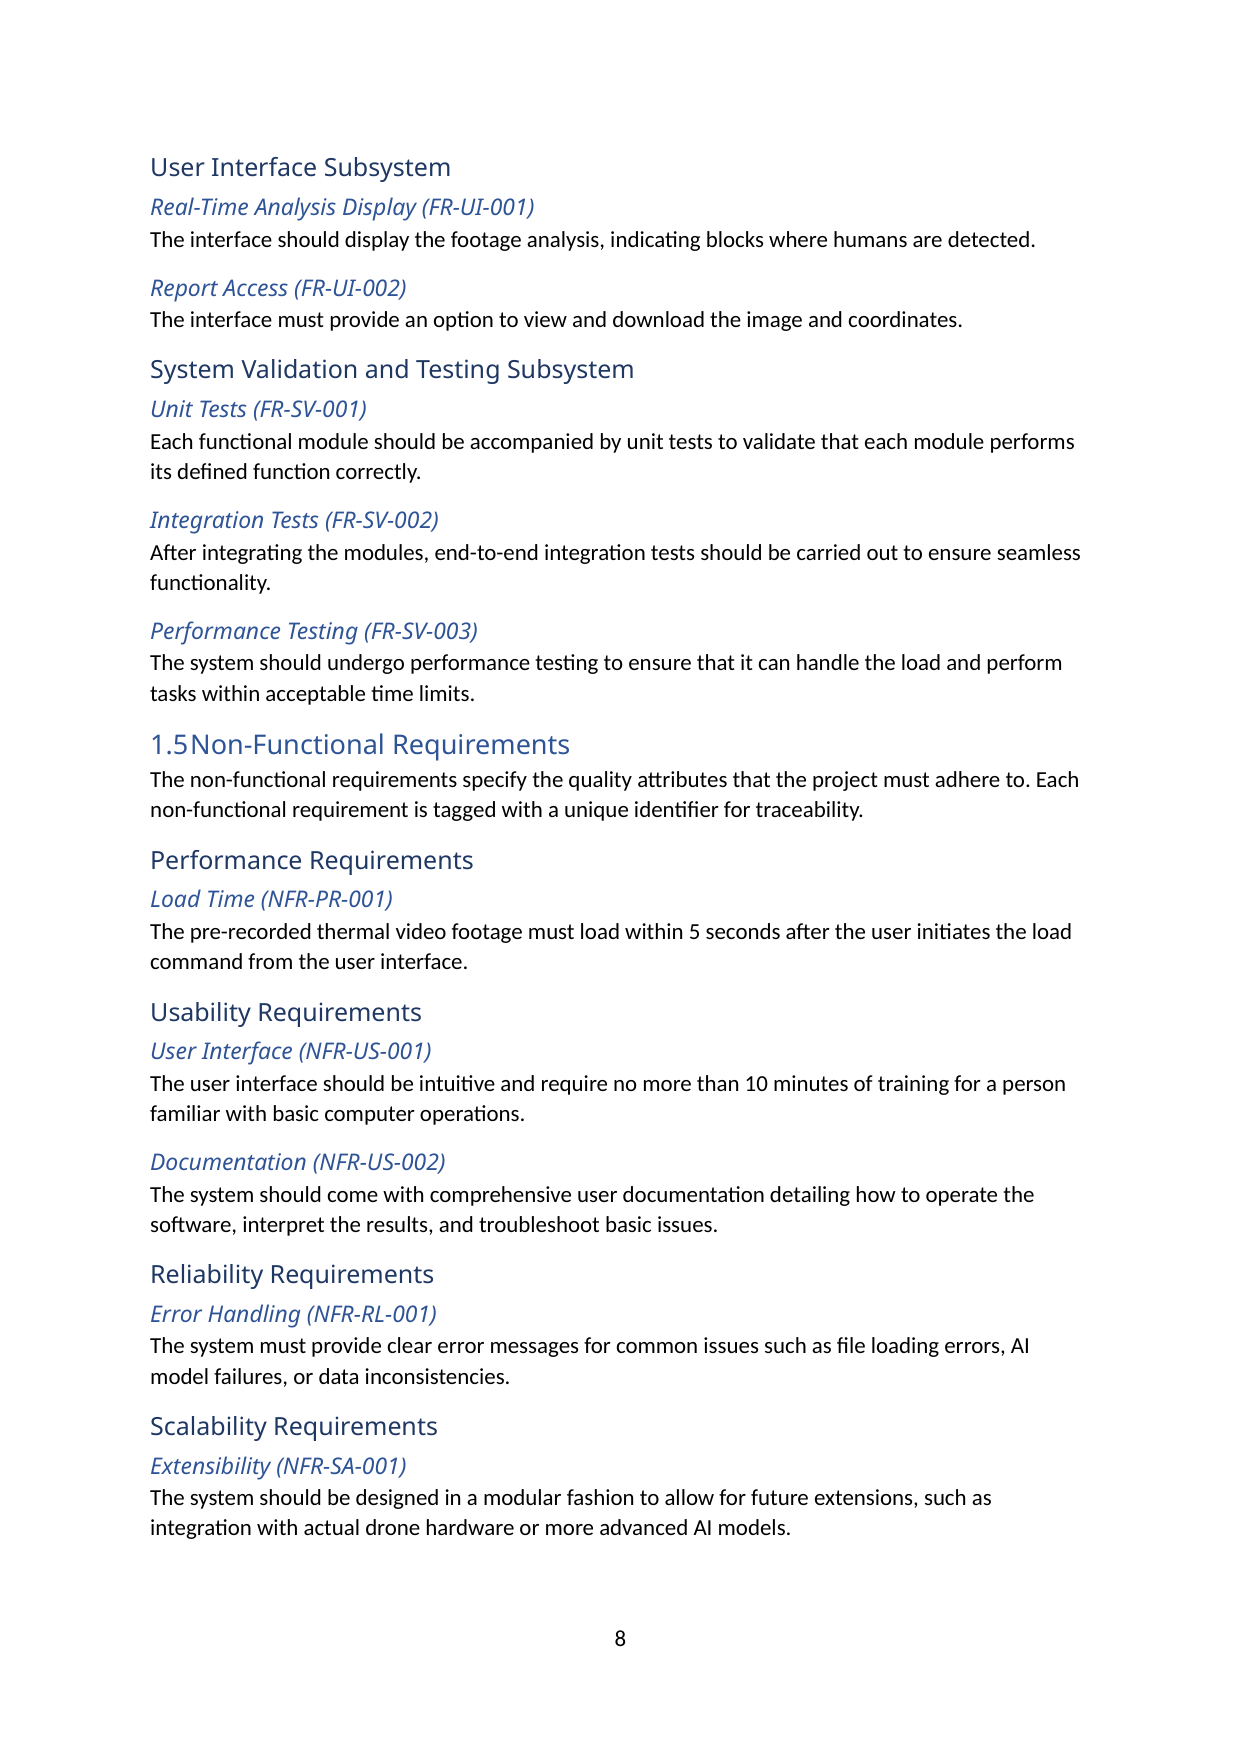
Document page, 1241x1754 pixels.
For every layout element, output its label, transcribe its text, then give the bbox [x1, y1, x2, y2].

text The pre-recorded thermal video footage must load within 5 seconds after the user initiates the load command from the user interface. [150, 917, 1090, 975]
subtitle Reliability Requirements [150, 1257, 1090, 1291]
subtitle Error Handling (NFR-RL-001) [150, 1298, 1090, 1329]
text After integrating the modules, end-to-end integration tests should be carried out to ensure seamless functionality. [150, 538, 1090, 596]
text The system must provide clear error messages for common issues such as file loading errors, AI model failures, or data inconsistencies. [150, 1332, 1090, 1390]
subtitle Integration Tests (FR-SV-002) [150, 504, 1090, 535]
text The non-functional requirements specify the quality attributes that the project must adhere to. Each non-functional requirement is tagged with a unique identifier for traceability. [150, 765, 1090, 824]
text The system should come with comprehensive user documentation detailing how to operate the software, interpret the results, and troubleshoot basic issues. [150, 1180, 1090, 1238]
subtitle User Interface (NFR-US-001) [150, 1035, 1090, 1066]
subtitle User Interface Subsystem [150, 150, 1090, 184]
text The interface should display the footage analysis, indicating blocks where humans are detected. [150, 225, 1090, 253]
subtitle Unit Tests (FR-SV-001) [150, 393, 1090, 424]
subtitle Extensibility (NFR-SA-001) [150, 1449, 1090, 1481]
subtitle Load Time (NFR-PR-001) [150, 883, 1090, 915]
text The system should be designed in a modular fashion to allow for future extensions, such as integration with actual drone hardware or more advanced AI models. [150, 1483, 1090, 1542]
subtitle Performance Requirements [150, 842, 1090, 877]
subtitle Non-Functional Requirements [150, 726, 1090, 762]
text The system should undergo performance testing to ensure that it can handle the load and perform tasks within acceptable time limits. [150, 648, 1090, 707]
subtitle Usability Requirements [150, 994, 1090, 1028]
subtitle Documentation (NFR-US-002) [150, 1146, 1090, 1177]
text Each functional module should be accompanied by unit tests to validate that each module performs its defined function correctly. [150, 427, 1090, 485]
text The user interface should be intuitive and require no more than 10 minutes of training for a person familiar with basic computer operations. [150, 1069, 1090, 1127]
subtitle Real-Time Analysis Display (FR-UI-001) [150, 191, 1090, 222]
text The interface must provide an option to view and download the image and coordinates. [150, 305, 1090, 333]
subtitle Report Access (FR-UI-002) [150, 272, 1090, 303]
subtitle Performance Testing (FR-SV-003) [150, 615, 1090, 646]
subtitle Scalability Requirements [150, 1409, 1090, 1443]
subtitle System Validation and Testing Subsystem [150, 352, 1090, 386]
